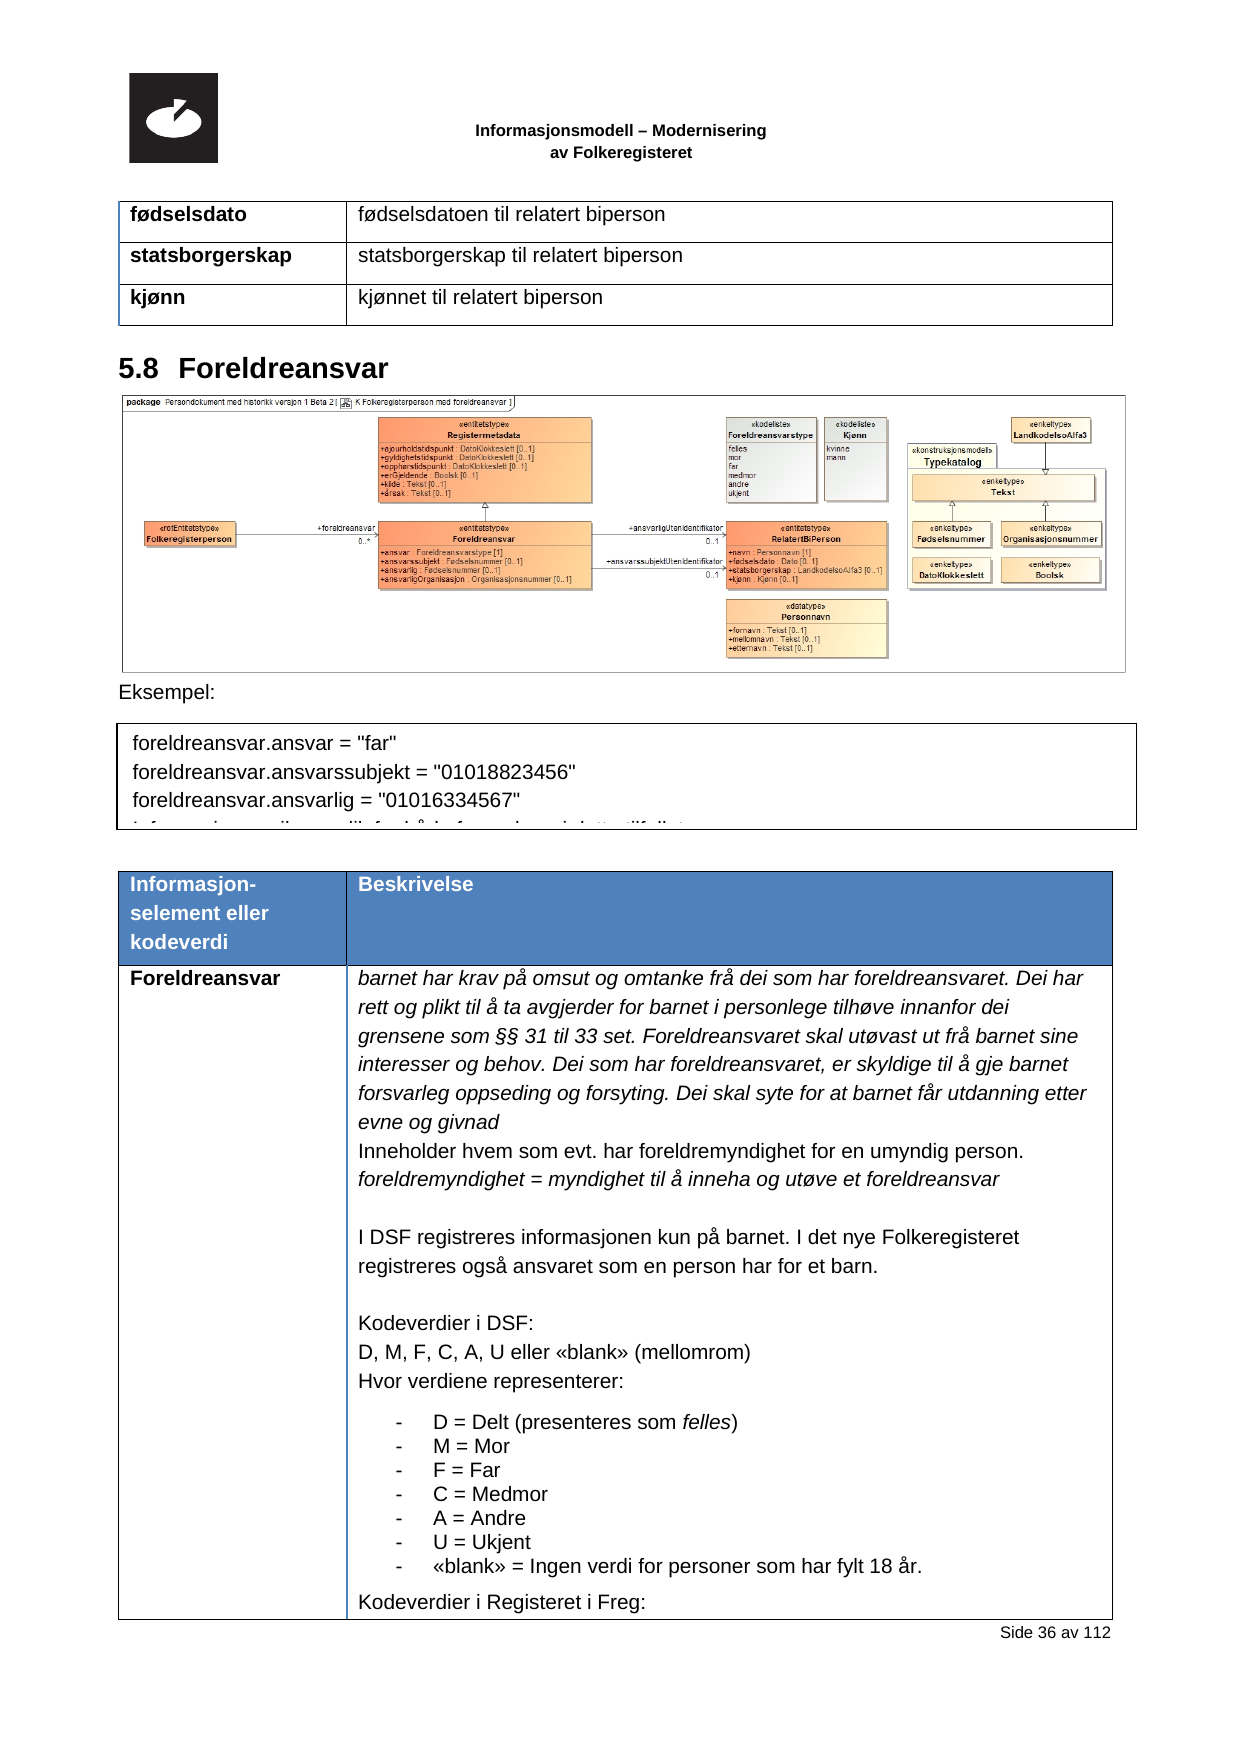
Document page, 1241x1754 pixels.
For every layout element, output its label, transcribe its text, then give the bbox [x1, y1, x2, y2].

table_cell Foreldreansvar [119, 966, 346, 1619]
subtitle Foreldreansvar [118, 351, 1122, 385]
table_header Informasjon-selement eller kodeverdi [119, 872, 346, 965]
table_cell statsborgerskap til relatert biperson [347, 243, 1112, 284]
table_cell kjønn [120, 285, 346, 325]
table_cell fødselsdato [120, 202, 346, 242]
text Eksempel: [118, 680, 1122, 704]
table_header Beskrivelse [347, 872, 1112, 965]
table_cell fødselsdatoen til relatert biperson [347, 202, 1112, 242]
picture [129, 73, 218, 163]
table_cell kjønnet til relatert biperson [347, 285, 1112, 325]
table_cell statsborgerskap [120, 243, 346, 284]
picture [118, 391, 1128, 675]
